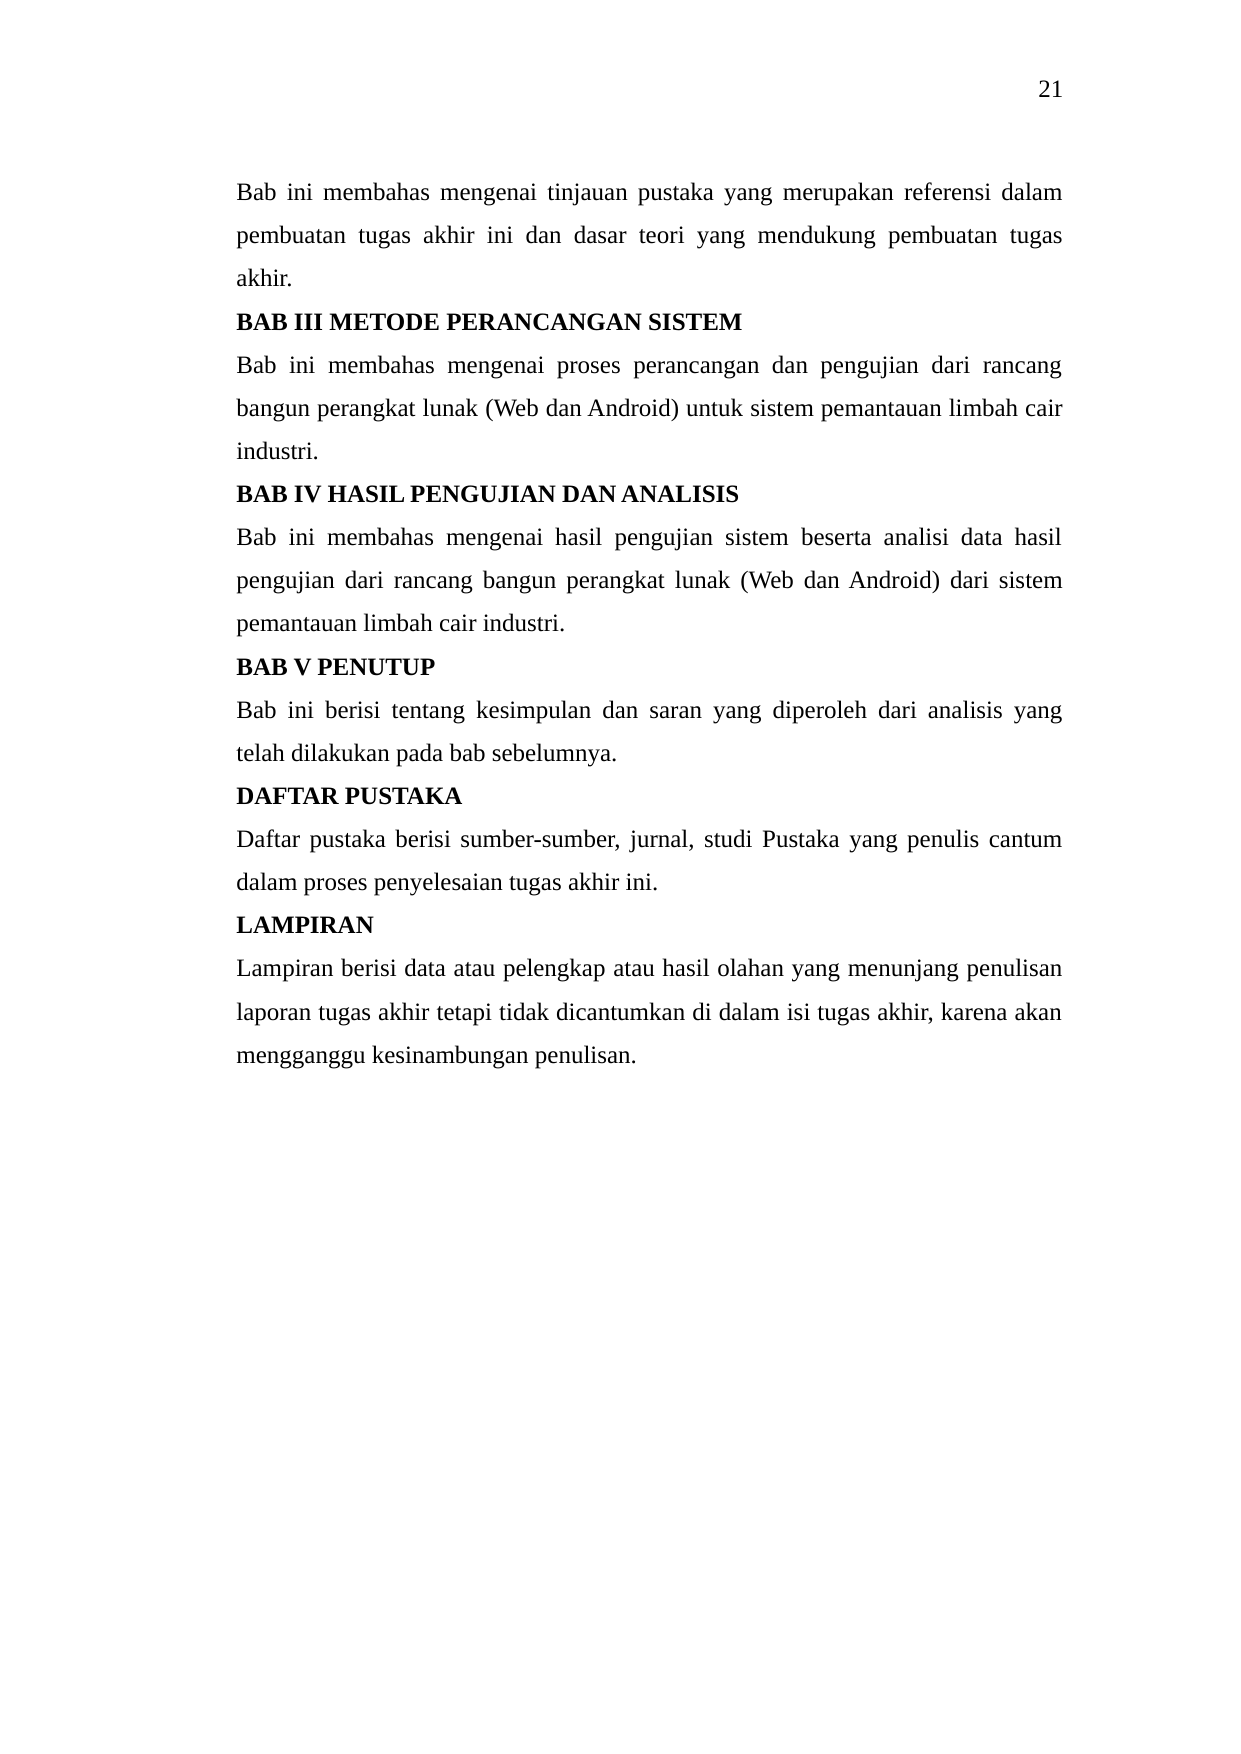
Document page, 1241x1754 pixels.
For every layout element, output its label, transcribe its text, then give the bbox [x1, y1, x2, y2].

text DAFTAR PUSTAKA [236, 781, 1063, 810]
text BAB III METODE PERANCANGAN SISTEM [236, 307, 1063, 335]
text Daftar pustaka berisi sumber-sumber, jurnal, studi Pustaka yang penulis cantum dalam proses penyelesaian tugas akhir ini. [236, 824, 1063, 896]
text Bab ini berisi tentang kesimpulan dan saran yang diperoleh dari analisis yang telah dilakukan pada bab sebelumnya. [236, 695, 1063, 767]
text Bab ini membahas mengenai hasil pengujian sistem beserta analisi data hasil pengujian dari rancang bangun perangkat lunak (Web dan Android) dari sistem pemantauan limbah cair industri. [236, 522, 1063, 637]
text Bab ini membahas mengenai proses perancangan dan pengujian dari rancang bangun perangkat lunak (Web dan Android) untuk sistem pemantauan limbah cair industri. [236, 350, 1063, 465]
text Lampiran berisi data atau pelengkap atau hasil olahan yang menunjang penulisan laporan tugas akhir tetapi tidak dicantumkan di dalam isi tugas akhir, karena akan mengganggu kesinambungan penulisan. [236, 953, 1063, 1068]
text BAB V PENUTUP [236, 652, 1063, 680]
text Bab ini membahas mengenai tinjauan pustaka yang merupakan referensi dalam pembuatan tugas akhir ini dan dasar teori yang mendukung pembuatan tugas akhir. [236, 177, 1063, 292]
text BAB IV HASIL PENGUJIAN DAN ANALISIS [236, 479, 1063, 508]
text LAMPIRAN [236, 910, 1063, 939]
